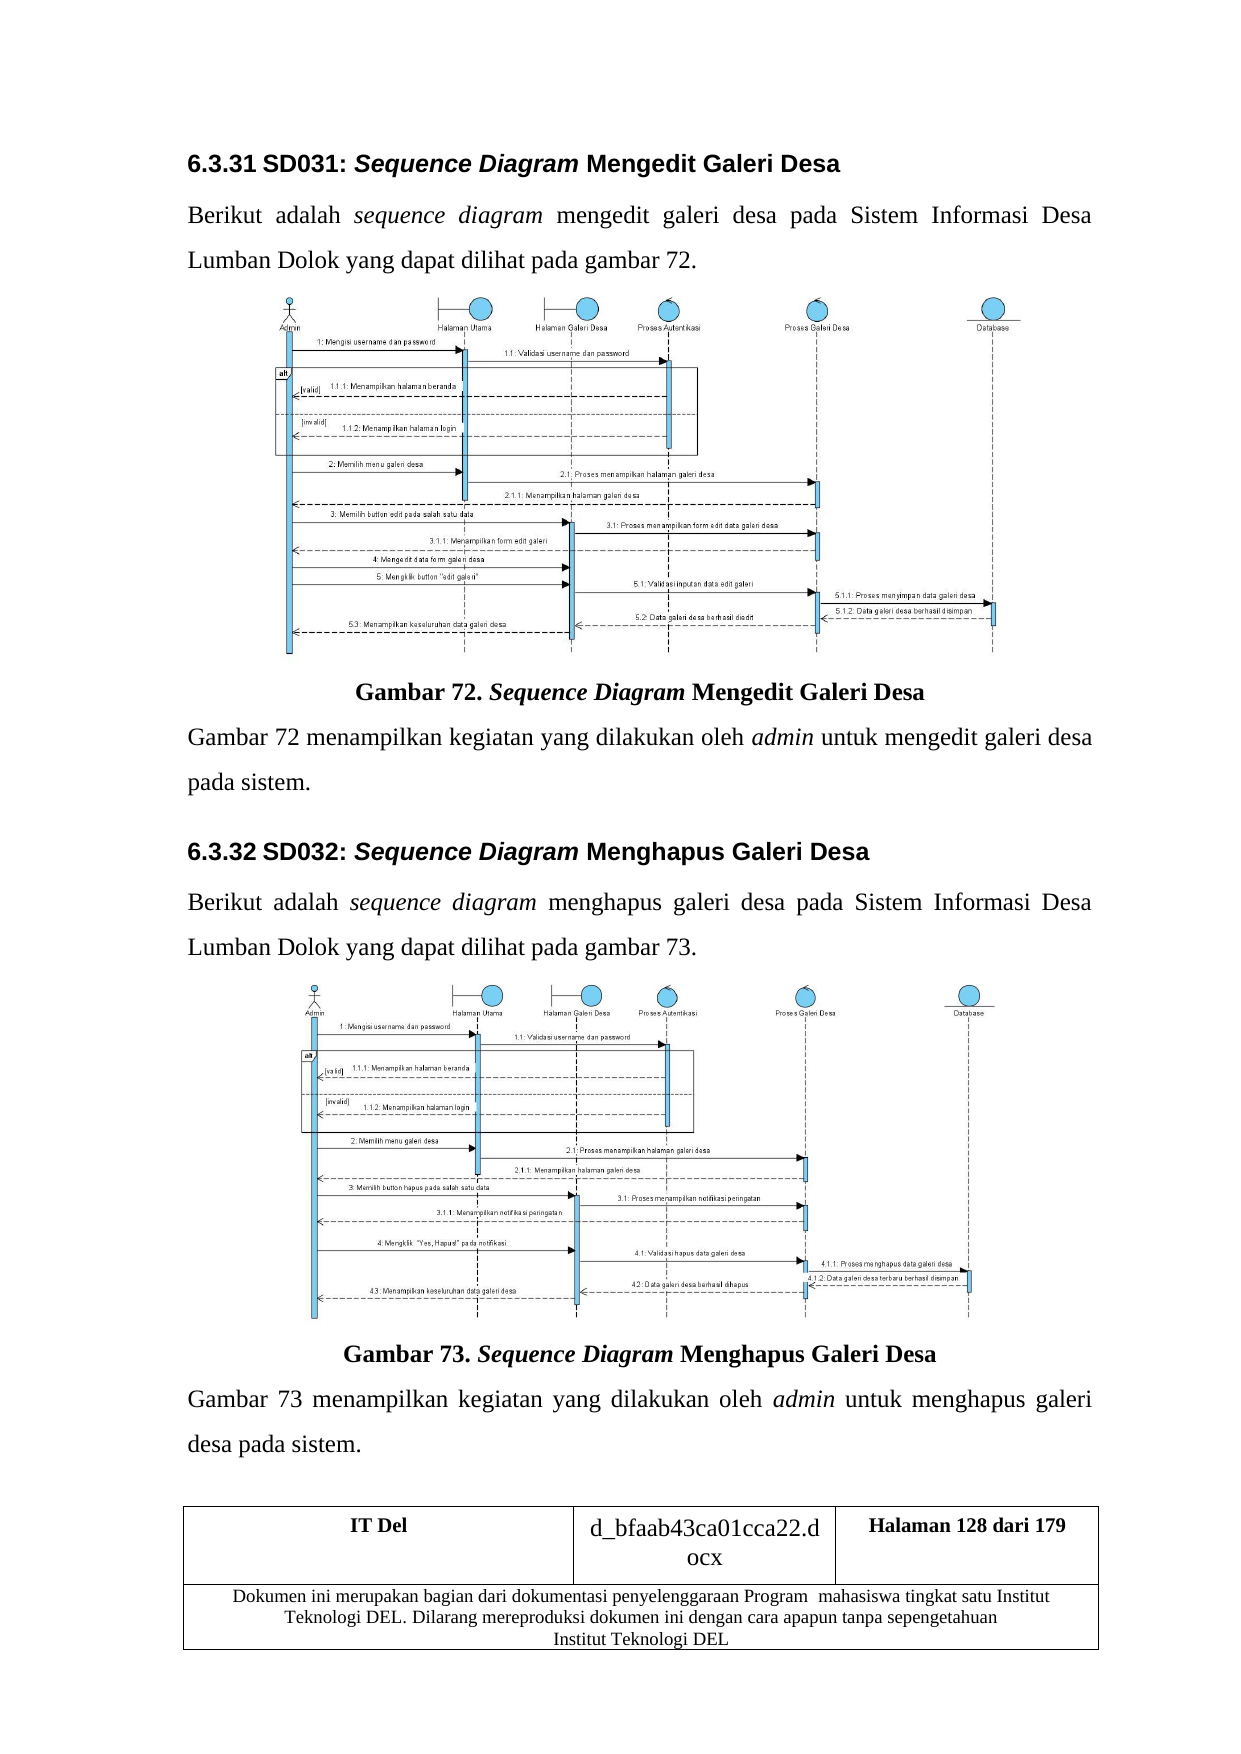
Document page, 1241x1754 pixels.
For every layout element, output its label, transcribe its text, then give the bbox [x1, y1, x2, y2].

text Gambar 73 menampilkan kegiatan yang dilakukan oleh admin untuk menghapus galeri desa pada sistem. [187, 1383, 1092, 1457]
picture [252, 288, 1028, 662]
picture [279, 976, 1001, 1324]
list SD031: Sequence Diagram Mengedit Galeri Desa [187, 148, 1092, 178]
text Berikut adalah sequence diagram mengedit galeri desa pada Sistem Informasi Desa Lumban Dolok yang dapat dilihat pada gambar 72. [187, 199, 1092, 273]
text Gambar 72 menampilkan kegiatan yang dilakukan oleh admin untuk mengedit galeri desa pada sistem. [187, 721, 1092, 795]
text Gambar 72. Sequence Diagram Mengedit Galeri Desa [187, 676, 1092, 706]
list SD032: Sequence Diagram Menghapus Galeri Desa [187, 835, 1092, 865]
text Berikut adalah sequence diagram menghapus galeri desa pada Sistem Informasi Desa Lumban Dolok yang dapat dilihat pada gambar 73. [187, 886, 1092, 961]
text Gambar 73. Sequence Diagram Menghapus Galeri Desa [187, 1338, 1092, 1368]
